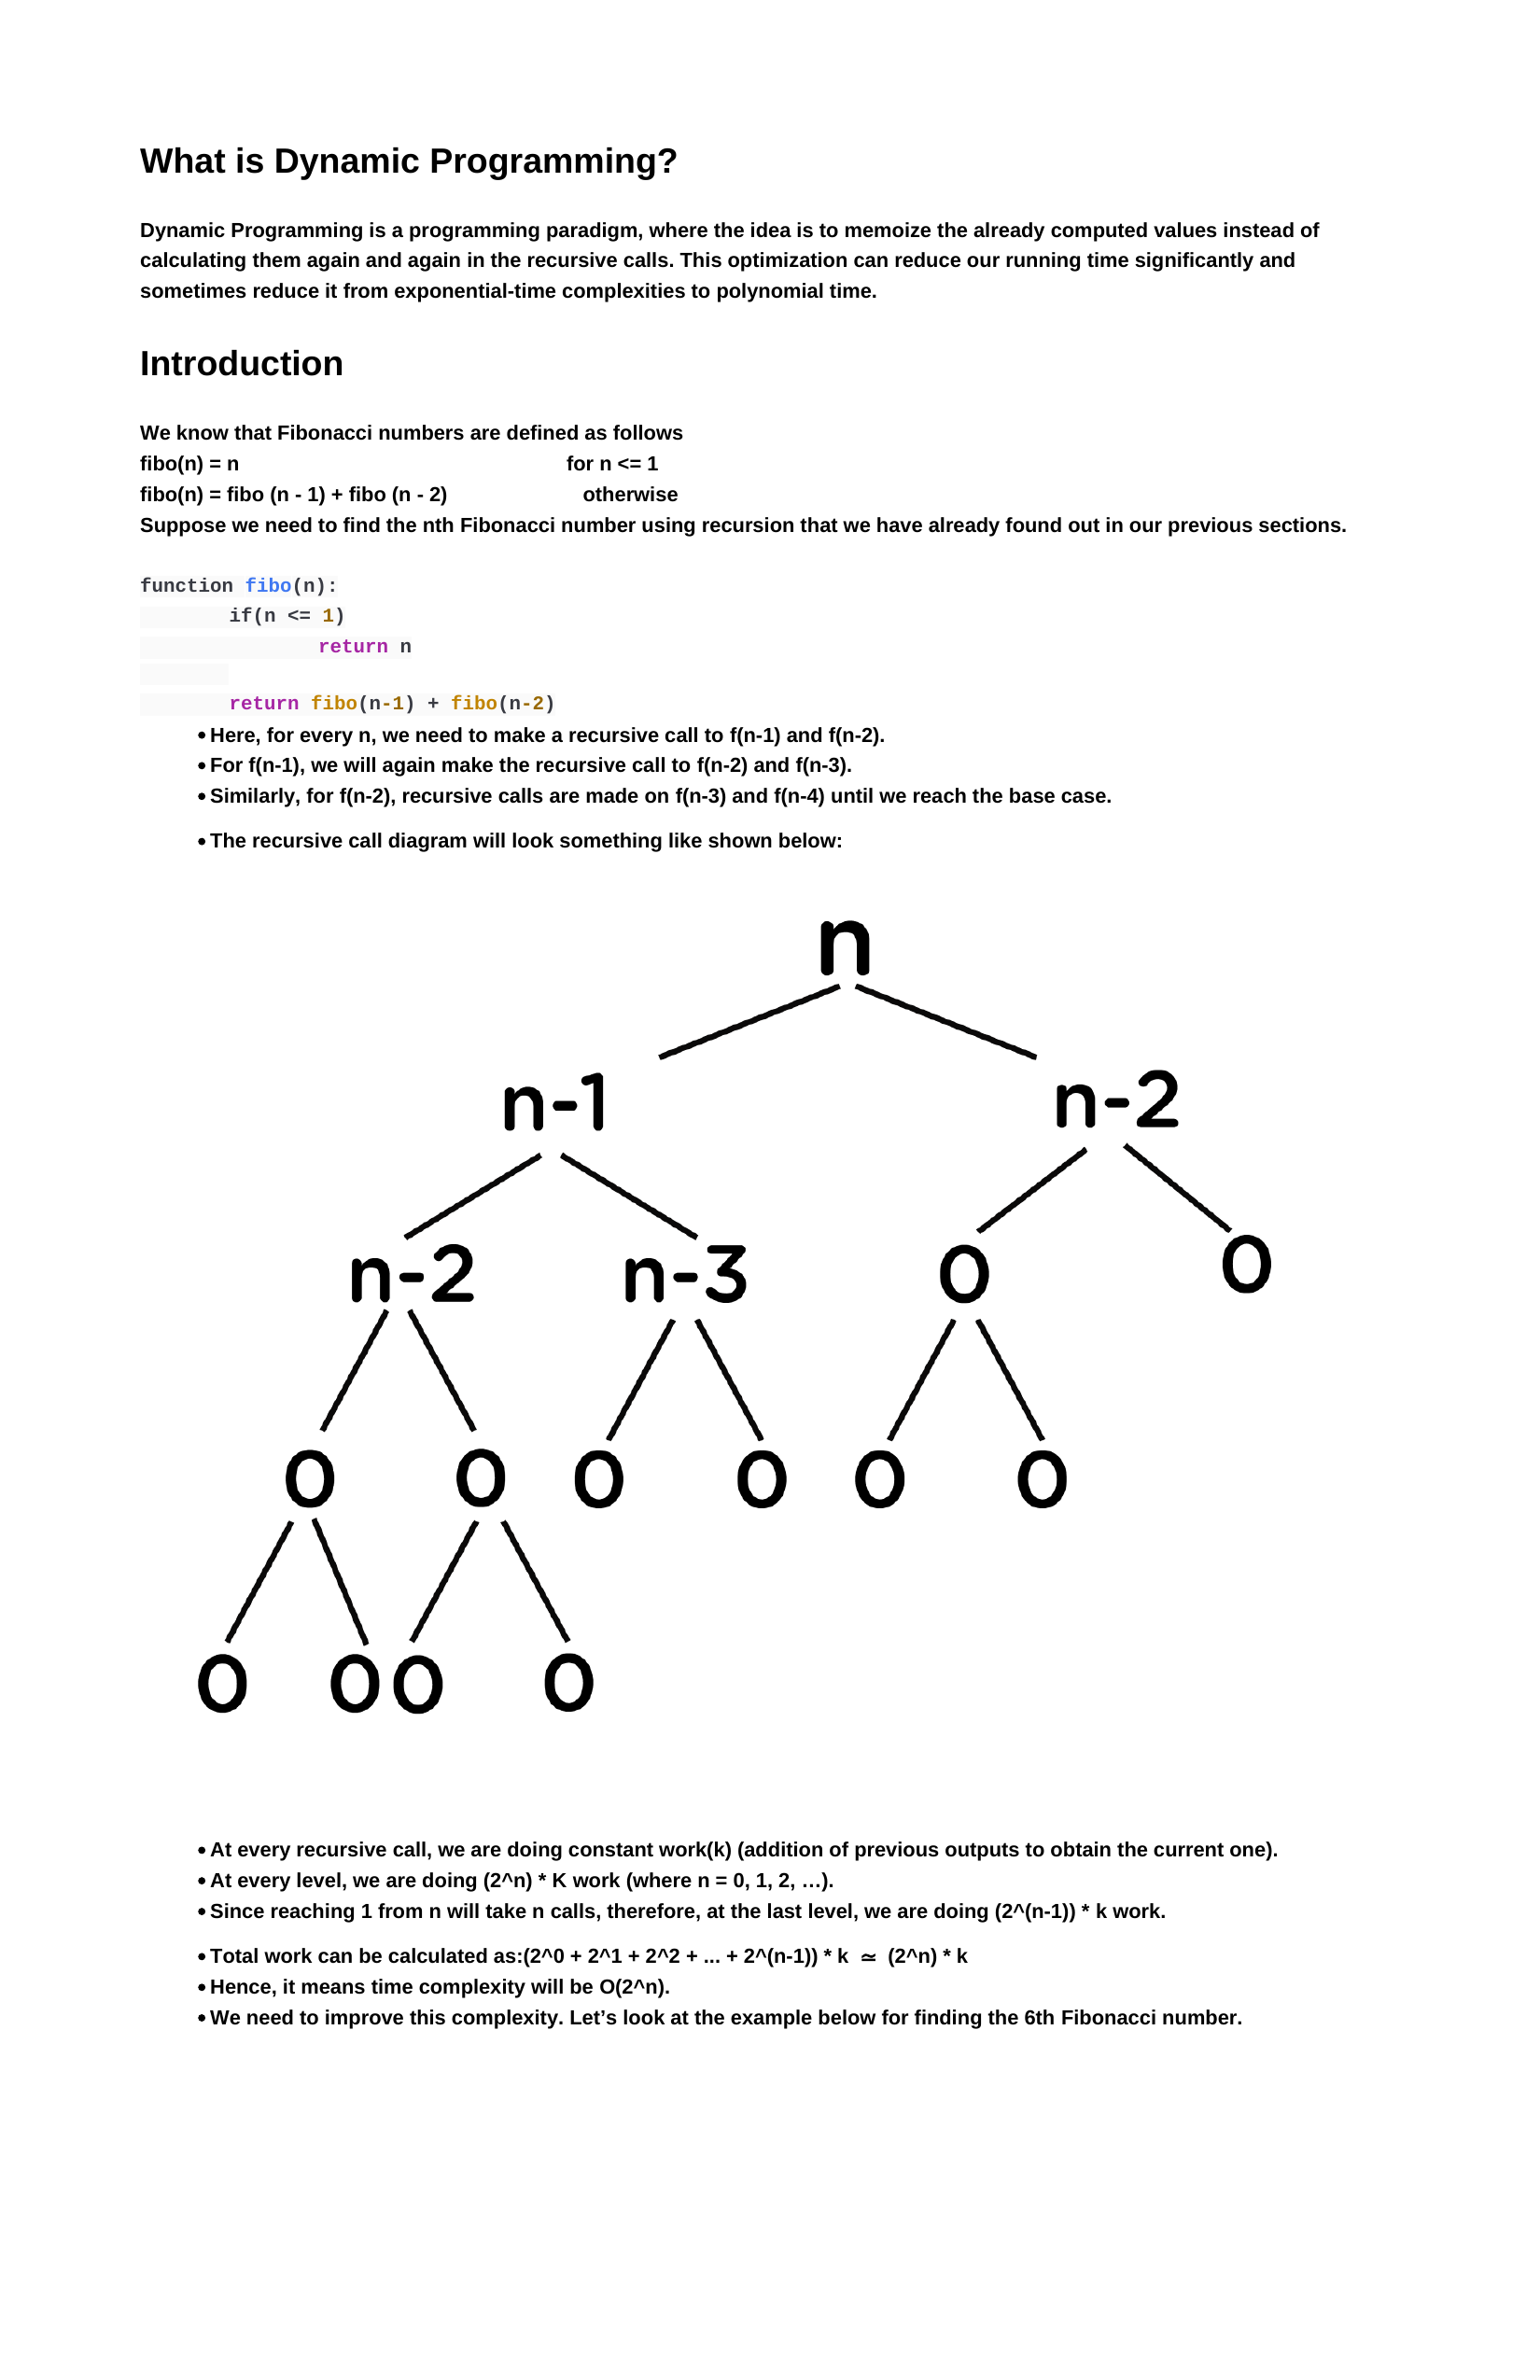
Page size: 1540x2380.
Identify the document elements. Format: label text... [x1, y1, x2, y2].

list At every recursive call, we are doing constant work(k) (addition of previous outputs to obtain the current one). [198, 1831, 1400, 1861]
picture [140, 852, 1400, 1831]
list At every level, we are doing (2^n) * K work (where n = 0, 1, 2, …). [198, 1861, 1400, 1892]
list Hence, it means time complexity will be O(2^n). [198, 1967, 1400, 1998]
list For f(n-1), we will again make the recursive call to f(n-2) and f(n-3). [198, 746, 1400, 777]
list Total work can be calculated as:(2^0 + 2^1 + 2^2 + ... + 2^(n-1)) * k ≃ (2^n) * k [198, 1938, 1400, 1967]
text Suppose we need to find the nth Fibonacci number using recursion that we have already found out in our previous sections. [140, 506, 1400, 537]
list Similarly, for f(n-2), recursive calls are made on f(n-3) and f(n-4) until we reach the base case. [198, 777, 1400, 807]
text fibo(n) = n for n <= 1 [140, 444, 1400, 475]
text Dynamic Programming is a programming paradigm, where the idea is to memoize the already computed values instead of calculating them again and again in the recursive calls. This optimization can reduce our running time significantly and sometimes reduce it from exponential-time complexities to polynomial time. [140, 211, 1400, 302]
text return fibo(n-1) + fibo(n-2) [140, 685, 1400, 716]
list Here, for every n, we need to make a recursive call to f(n-1) and f(n-2). [198, 716, 1400, 746]
text if(n <= 1) [140, 597, 1400, 628]
text What is Dynamic Programming? [140, 140, 1400, 180]
text return n [140, 628, 1400, 659]
list The recursive call diagram will look something like shown below: [198, 822, 1400, 852]
list We need to improve this complexity. Let’s look at the example below for finding the 6th Fibonacci number. [198, 1998, 1400, 2029]
text fibo(n) = fibo (n - 1) + fibo (n - 2) otherwise [140, 475, 1400, 506]
text function fibo(n): [140, 567, 1400, 597]
list Since reaching 1 from n will take n calls, therefore, at the last level, we are doing (2^(n-1)) * k work. [198, 1892, 1400, 1923]
text Introduction [140, 343, 1400, 384]
text We know that Fibonacci numbers are defined as follows [140, 413, 1400, 444]
